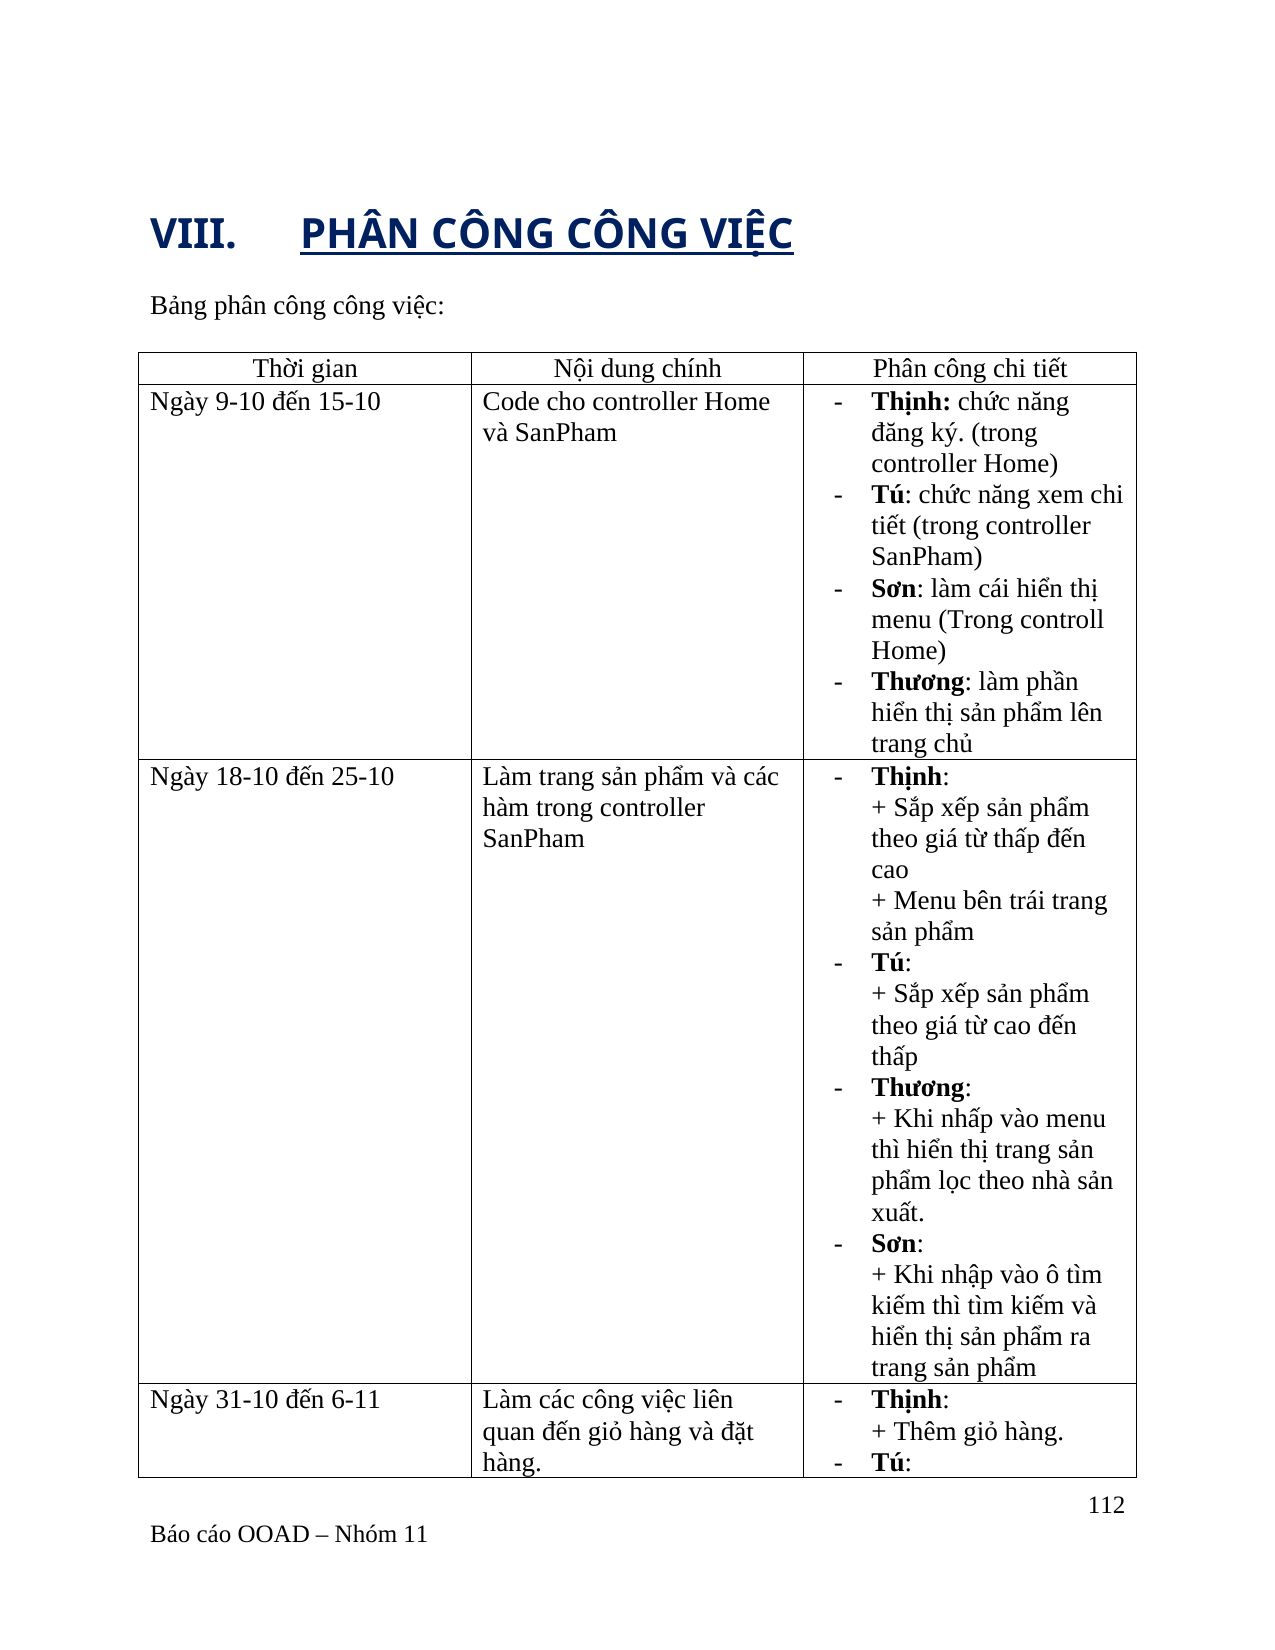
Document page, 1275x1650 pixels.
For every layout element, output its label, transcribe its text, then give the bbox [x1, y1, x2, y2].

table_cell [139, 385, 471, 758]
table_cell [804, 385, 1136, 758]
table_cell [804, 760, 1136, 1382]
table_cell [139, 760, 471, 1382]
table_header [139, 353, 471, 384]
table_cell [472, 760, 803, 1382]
text Bảng phân công công việc: [150, 289, 1125, 320]
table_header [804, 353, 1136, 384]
subtitle PHÂN CÔNG CÔNG VIỆC [150, 204, 1125, 261]
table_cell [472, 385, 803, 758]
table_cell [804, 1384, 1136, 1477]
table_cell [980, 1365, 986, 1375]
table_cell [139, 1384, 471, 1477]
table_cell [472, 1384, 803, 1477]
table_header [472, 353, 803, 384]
